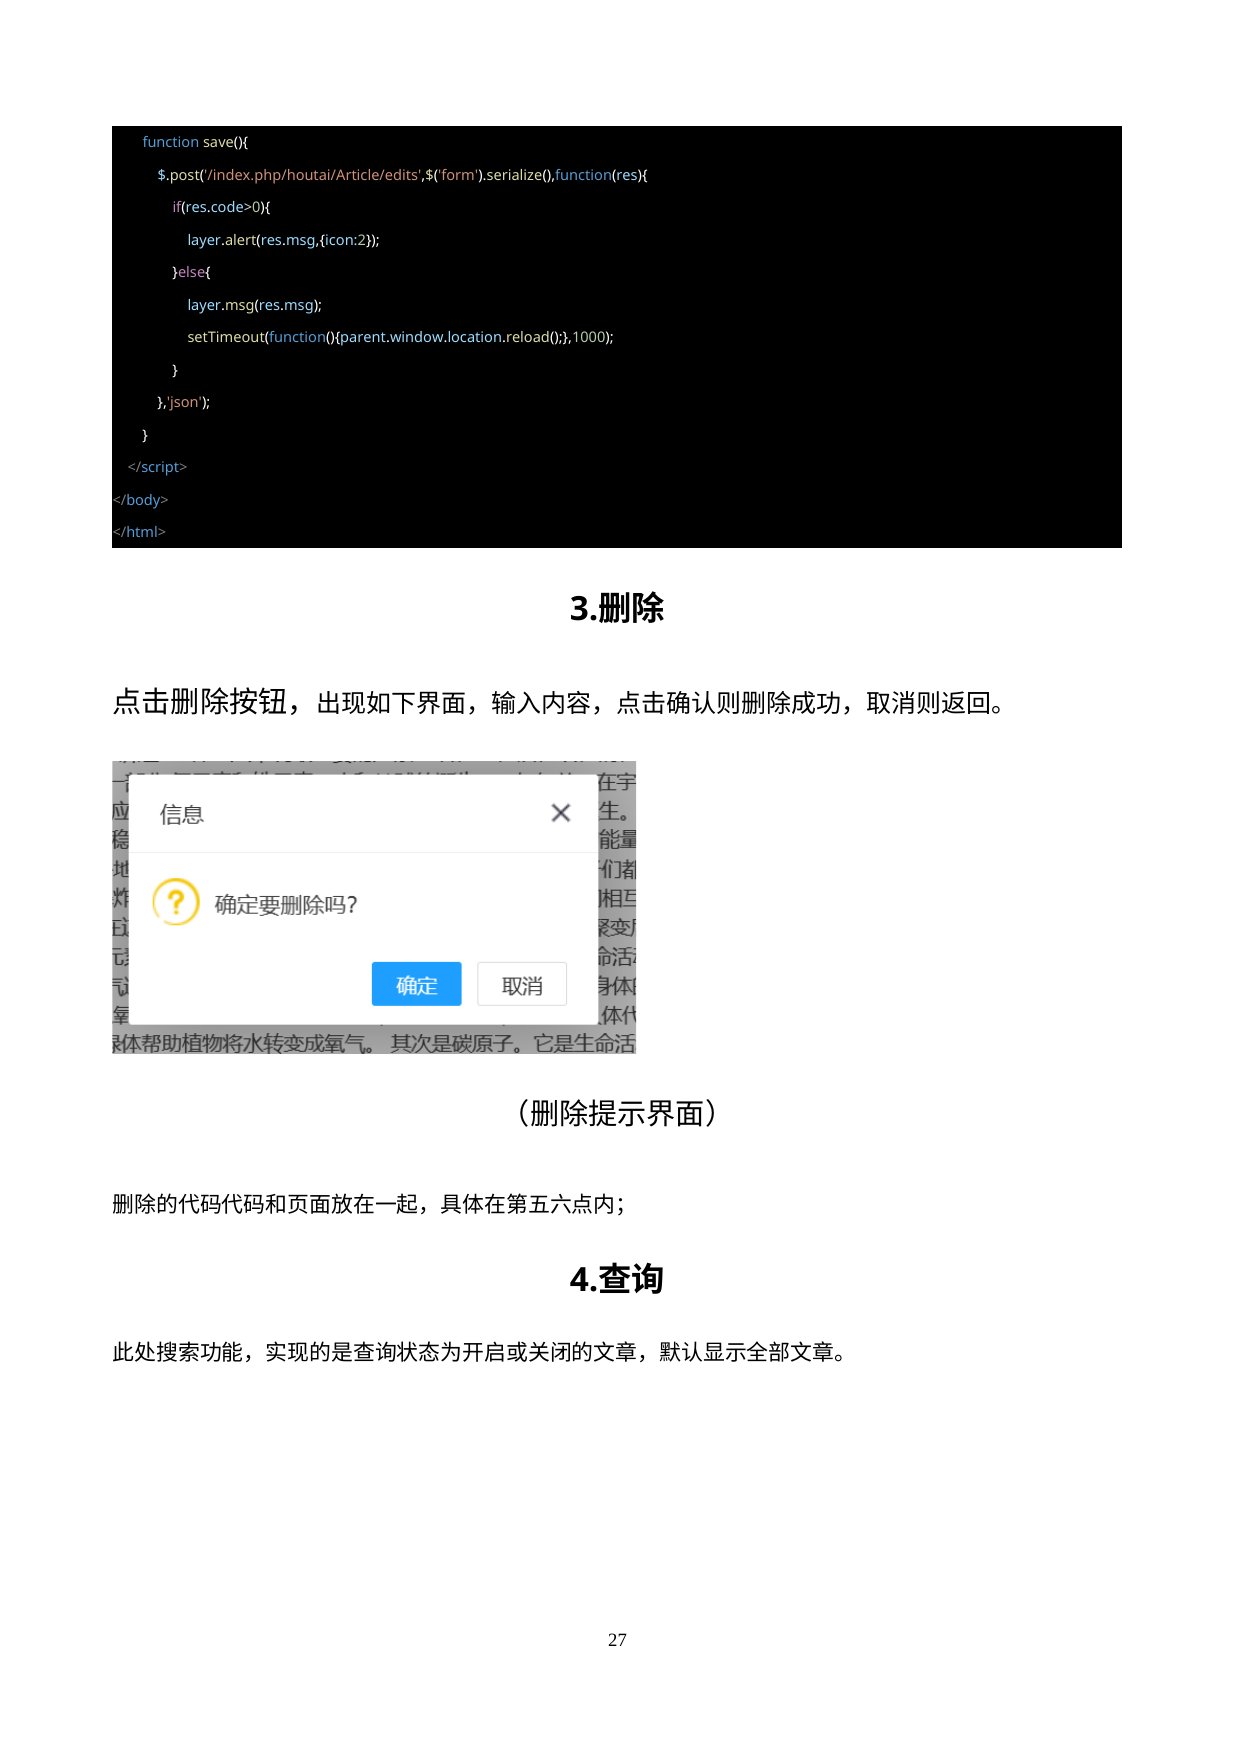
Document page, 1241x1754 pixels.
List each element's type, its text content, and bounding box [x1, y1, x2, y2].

text 此处搜索功能，实现的是查询状态为开启或关闭的文章，默认显示全部文章。 [112, 1334, 1122, 1367]
text 删除的代码代码和页面放在一起，具体在第五六点内； [112, 1187, 1122, 1219]
text </body> [112, 483, 1122, 516]
text if(res.code>0){ [112, 191, 1122, 223]
text function save(){ [112, 126, 1122, 158]
subtitle 3.删除 [112, 573, 1122, 638]
text layer.msg(res.msg); [112, 288, 1122, 321]
text setTimeout(function(){parent.window.location.reload();},1000); [112, 321, 1122, 353]
subtitle 4.查询 [112, 1244, 1122, 1309]
text </html> [112, 516, 1122, 548]
text },'json'); [112, 386, 1122, 418]
picture [112, 761, 637, 1054]
text } [112, 353, 1122, 386]
text （删除提示界面） [112, 1079, 1122, 1144]
text 点击删除按钮，出现如下界面，输入内容，点击确认则删除成功，取消则返回。 [112, 668, 1122, 733]
text </script> [112, 451, 1122, 483]
text } [112, 418, 1122, 451]
text $.post('/index.php/houtai/Article/edits',$('form').serialize(),function(res){ [112, 158, 1122, 191]
text }else{ [112, 256, 1122, 288]
text layer.alert(res.msg,{icon:2}); [112, 223, 1122, 256]
